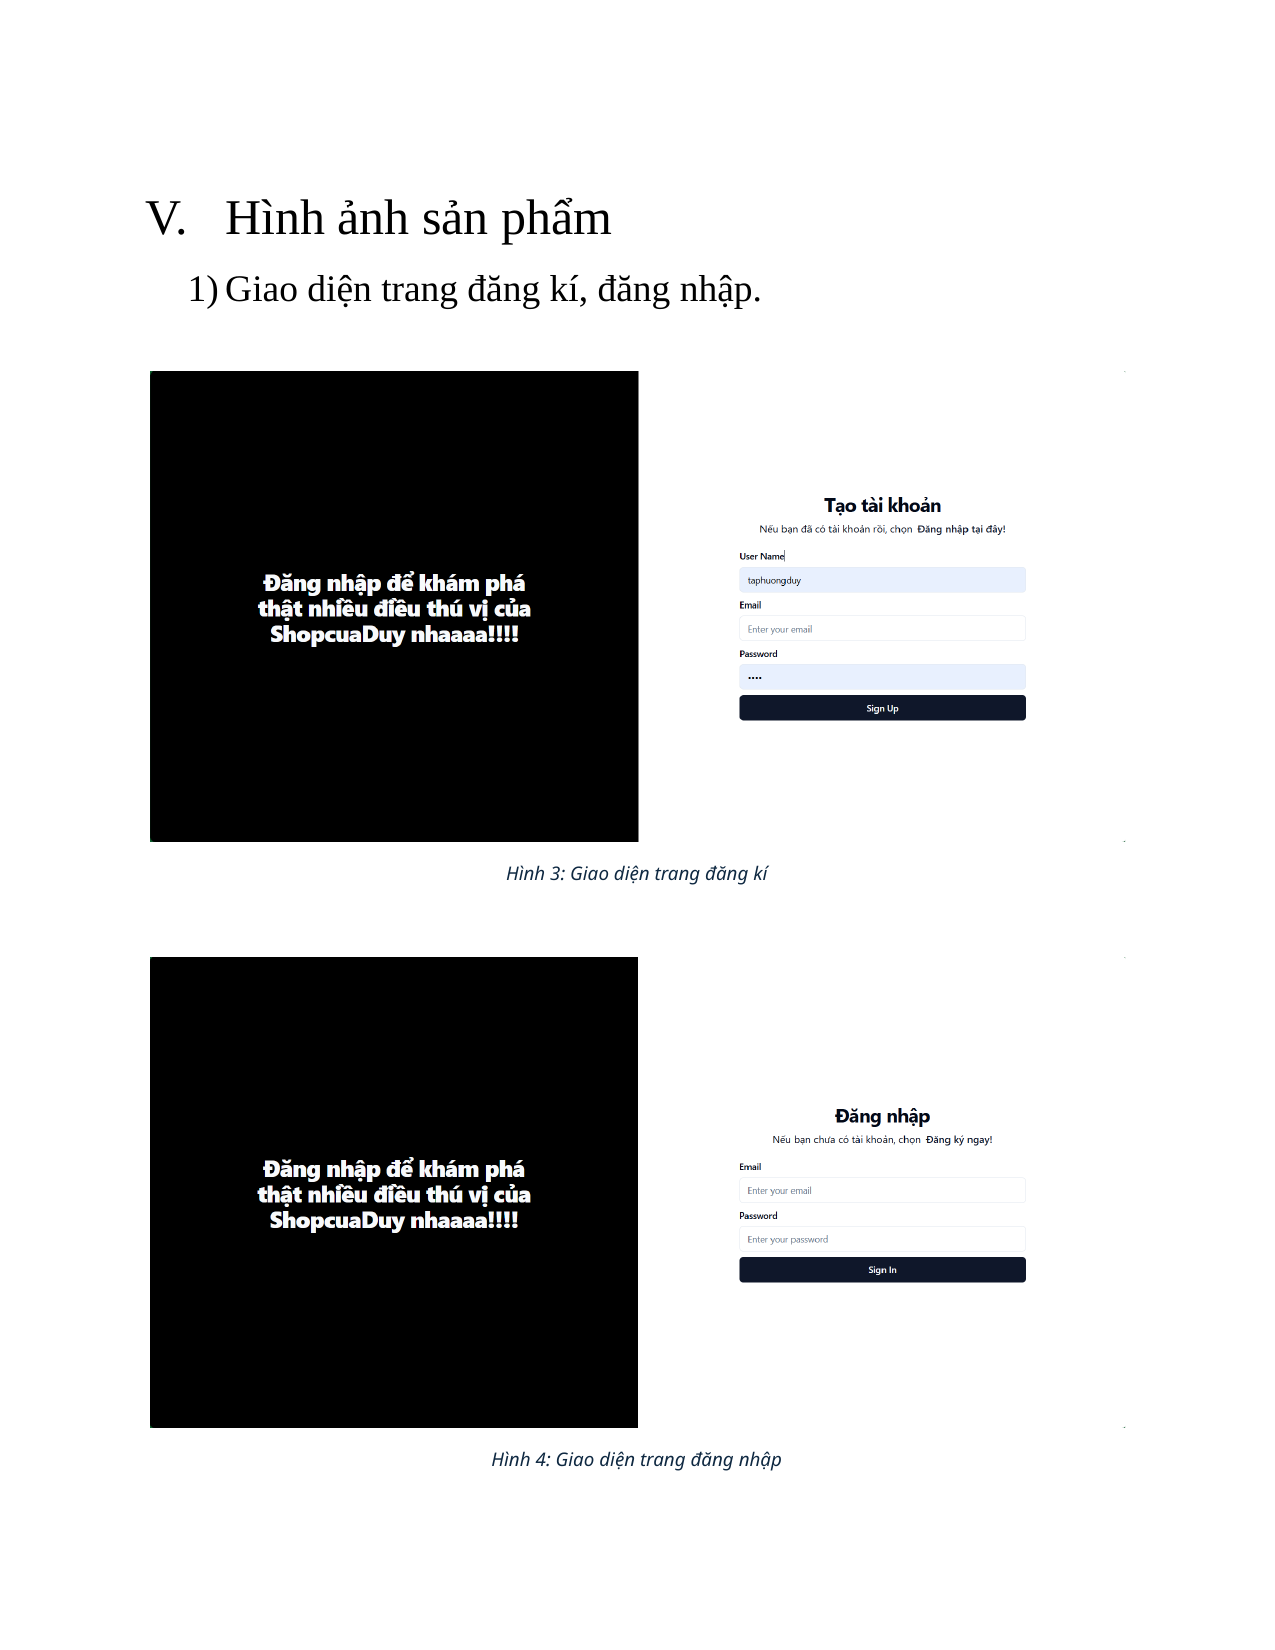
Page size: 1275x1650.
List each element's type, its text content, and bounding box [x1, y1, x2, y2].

picture [150, 957, 1125, 1428]
text Hình 3: Giao diện trang đăng kí [150, 861, 1125, 886]
picture [150, 371, 1125, 842]
text Hình 4: Giao diện trang đăng nhập [150, 1447, 1125, 1472]
subtitle Hình ảnh sản phẩm [187, 187, 1125, 245]
subtitle Giao diện trang đăng kí, đăng nhập. [187, 266, 1125, 309]
